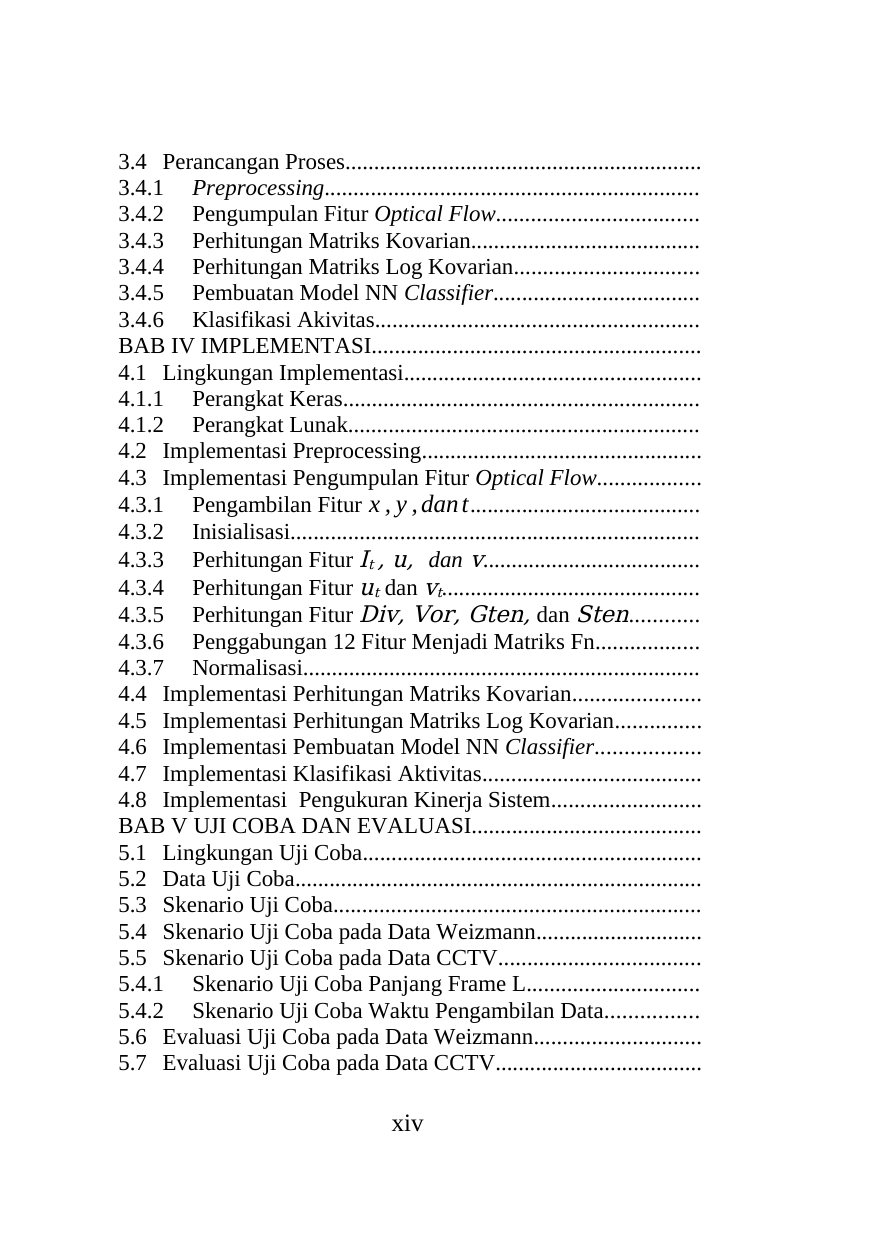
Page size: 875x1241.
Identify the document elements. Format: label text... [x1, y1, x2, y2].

text 3.4.6 Klasifikasi Akivitas 31 [118, 306, 697, 332]
text 5.7 Evaluasi Uji Coba pada Data CCTV 43 [118, 1049, 697, 1076]
text 4.8 Implementasi Pengukuran Kinerja Sistem 39 [118, 786, 697, 812]
text 3.4.4 Perhitungan Matriks Log Kovarian 29 [118, 253, 697, 279]
text 5.6 Evaluasi Uji Coba pada Data Weizmann 43 [118, 1023, 697, 1049]
text 4.3.3 Perhitungan Fitur It , u, dan v 36 [118, 545, 697, 572]
text 5.2 Data Uji Coba 40 [118, 865, 697, 891]
text 4.1.2 Perangkat Lunak 33 [118, 411, 697, 438]
text 3.4.1 Preprocessing 25 [118, 174, 697, 200]
text 4.4 Implementasi Perhitungan Matriks Kovarian 38 [118, 681, 697, 707]
text 4.6 Implementasi Pembuatan Model NN Classifier 38 [118, 733, 697, 759]
text 4.3.7 Normalisasi 38 [118, 654, 697, 681]
text 3.4 Perancangan Proses 25 [118, 148, 697, 174]
text 4.3 Implementasi Pengumpulan Fitur Optical Flow 34 [118, 464, 697, 490]
text BAB IV IMPLEMENTASI 33 [118, 332, 694, 358]
text 5.3 Skenario Uji Coba 41 [118, 891, 697, 918]
text 4.1 Lingkungan Implementasi 33 [118, 358, 697, 385]
text 4.1.1 Perangkat Keras 33 [118, 385, 697, 411]
text 4.3.6 Penggabungan 12 Fitur Menjadi Matriks Fn 37 [118, 628, 697, 654]
text 3.4.5 Pembuatan Model NN Classifier 31 [118, 279, 697, 306]
text 5.4.1 Skenario Uji Coba Panjang Frame L 42 [118, 970, 697, 997]
text 4.3.2 Inisialisasi 35 [118, 518, 697, 545]
text 3.4.3 Perhitungan Matriks Kovarian 28 [118, 227, 697, 253]
text 4.2 Implementasi Preprocessing 33 [118, 438, 697, 464]
text BAB V UJI COBA DAN EVALUASI 40 [118, 812, 694, 839]
text 4.7 Implementasi Klasifikasi Aktivitas 38 [118, 759, 697, 786]
text 5.4 Skenario Uji Coba pada Data Weizmann 41 [118, 918, 697, 944]
text 4.3.5 Perhitungan Fitur Div, Vor, Gten, dan Sten 36 [118, 600, 697, 628]
text 5.4.2 Skenario Uji Coba Waktu Pengambilan Data 42 [118, 997, 697, 1023]
text 5.5 Skenario Uji Coba pada Data CCTV 42 [118, 944, 697, 970]
text 3.4.2 Pengumpulan Fitur Optical Flow 26 [118, 200, 697, 227]
text 5.1 Lingkungan Uji Coba 40 [118, 839, 697, 865]
text 4.5 Implementasi Perhitungan Matriks Log Kovarian 38 [118, 707, 697, 733]
text 4.3.1 Pengambilan Fitur 34 [118, 490, 697, 518]
text 4.3.4 Perhitungan Fitur ut dan vt 36 [118, 572, 697, 600]
